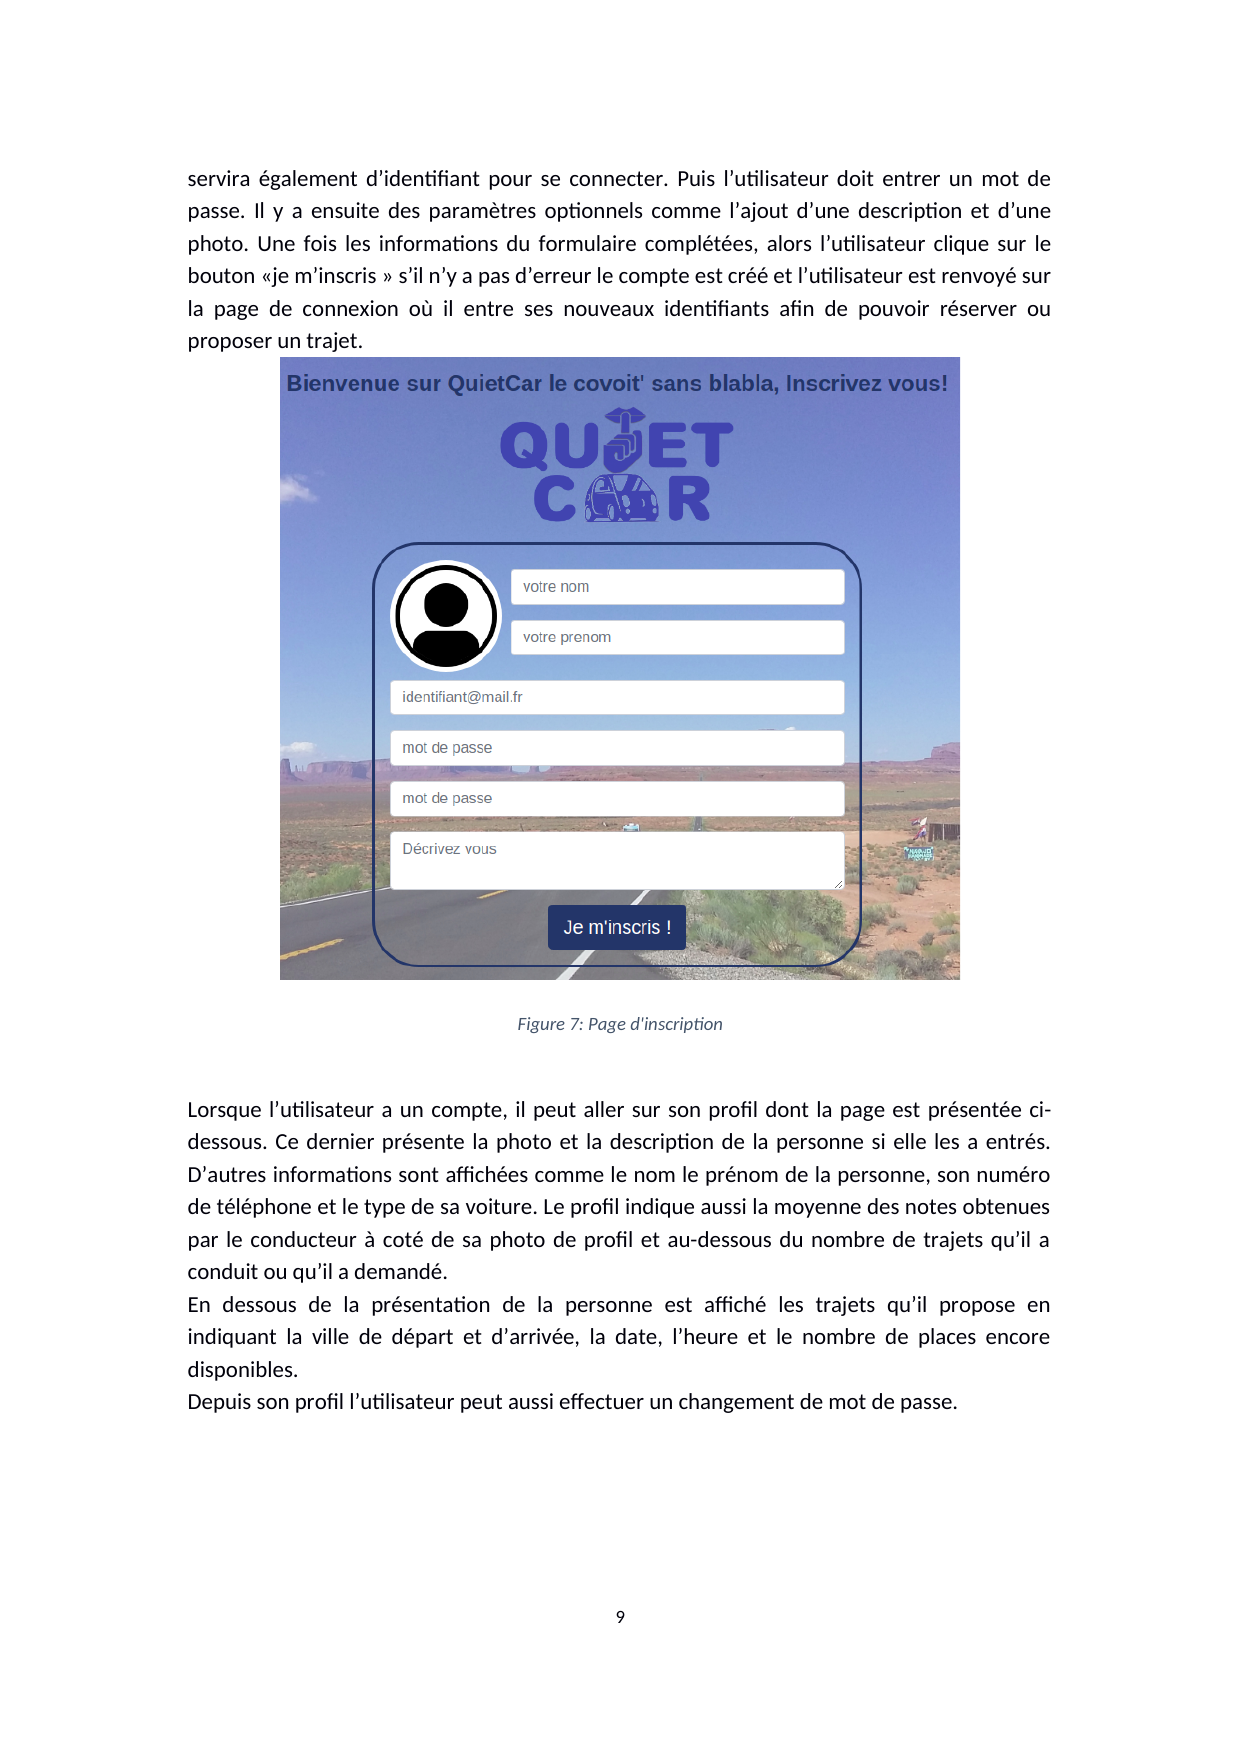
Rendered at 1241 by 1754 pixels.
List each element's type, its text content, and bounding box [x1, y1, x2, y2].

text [187, 162, 1053, 357]
text En dessous de la présentation de la personne est affiché les trajets qu’il propose en indiquant la ville de départ et d’arrivée, la date, l’heure et le nombre de places encore disponibles. [187, 1288, 1053, 1385]
picture [280, 357, 961, 980]
text Lorsque l’utilisateur a un compte, il peut aller sur son profil dont la page est présentée ci-dessous. Ce dernier présente la photo et la description de la personne si elle les a entrés. D’autres informations sont affichées comme le nom le prénom de la personne, son numéro de téléphone et le type de sa voiture. Le profil indique aussi la moyenne des notes obtenues par le conducteur à coté de sa photo de profil et au-dessous du nombre de trajets qu’il a conduit ou qu’il a demandé. [187, 1093, 1053, 1288]
text Figure 7: Page d'inscription [187, 1007, 1053, 1039]
text Depuis son profil l’utilisateur peut aussi effectuer un changement de mot de passe. [187, 1385, 1053, 1418]
